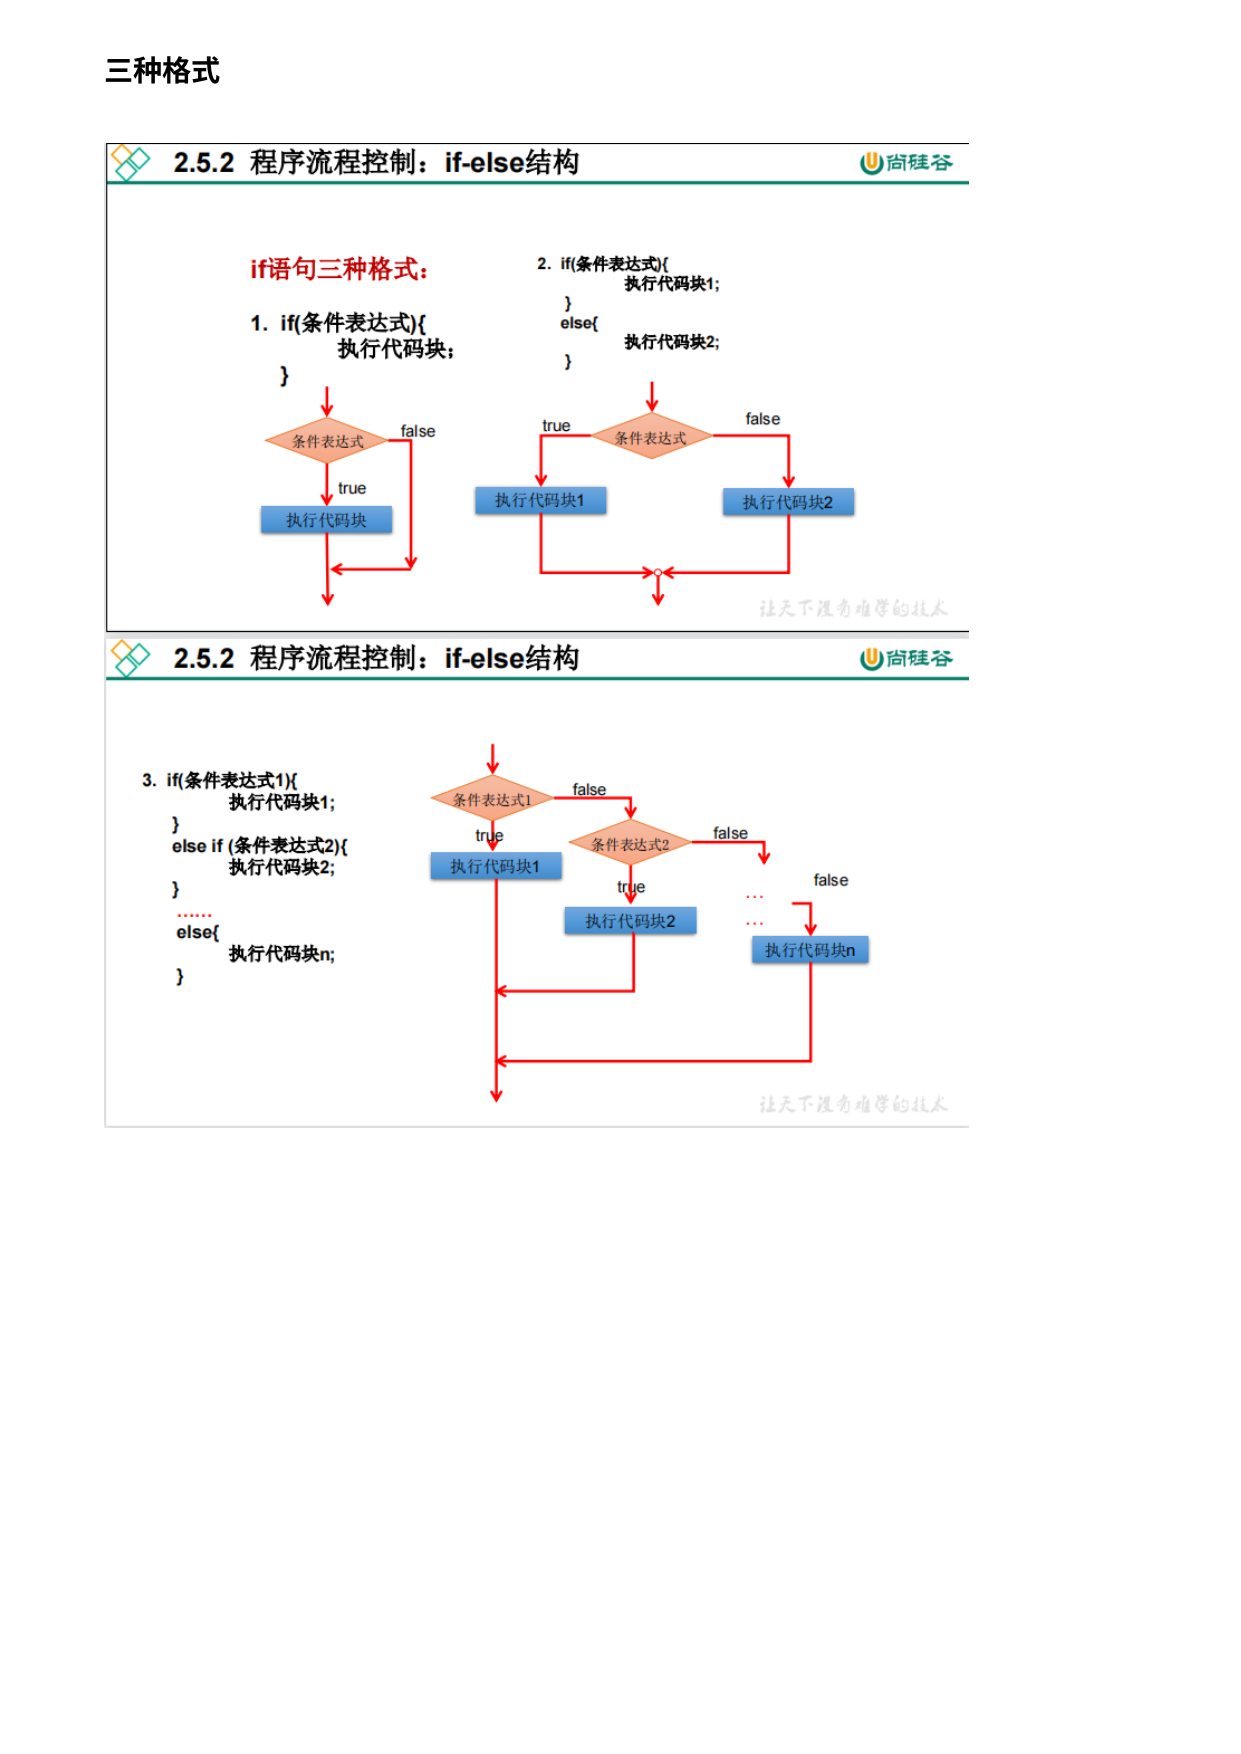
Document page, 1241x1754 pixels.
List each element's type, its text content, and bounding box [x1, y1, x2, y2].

picture [104, 143, 969, 1128]
subtitle 三种格式 [104, 48, 1155, 90]
